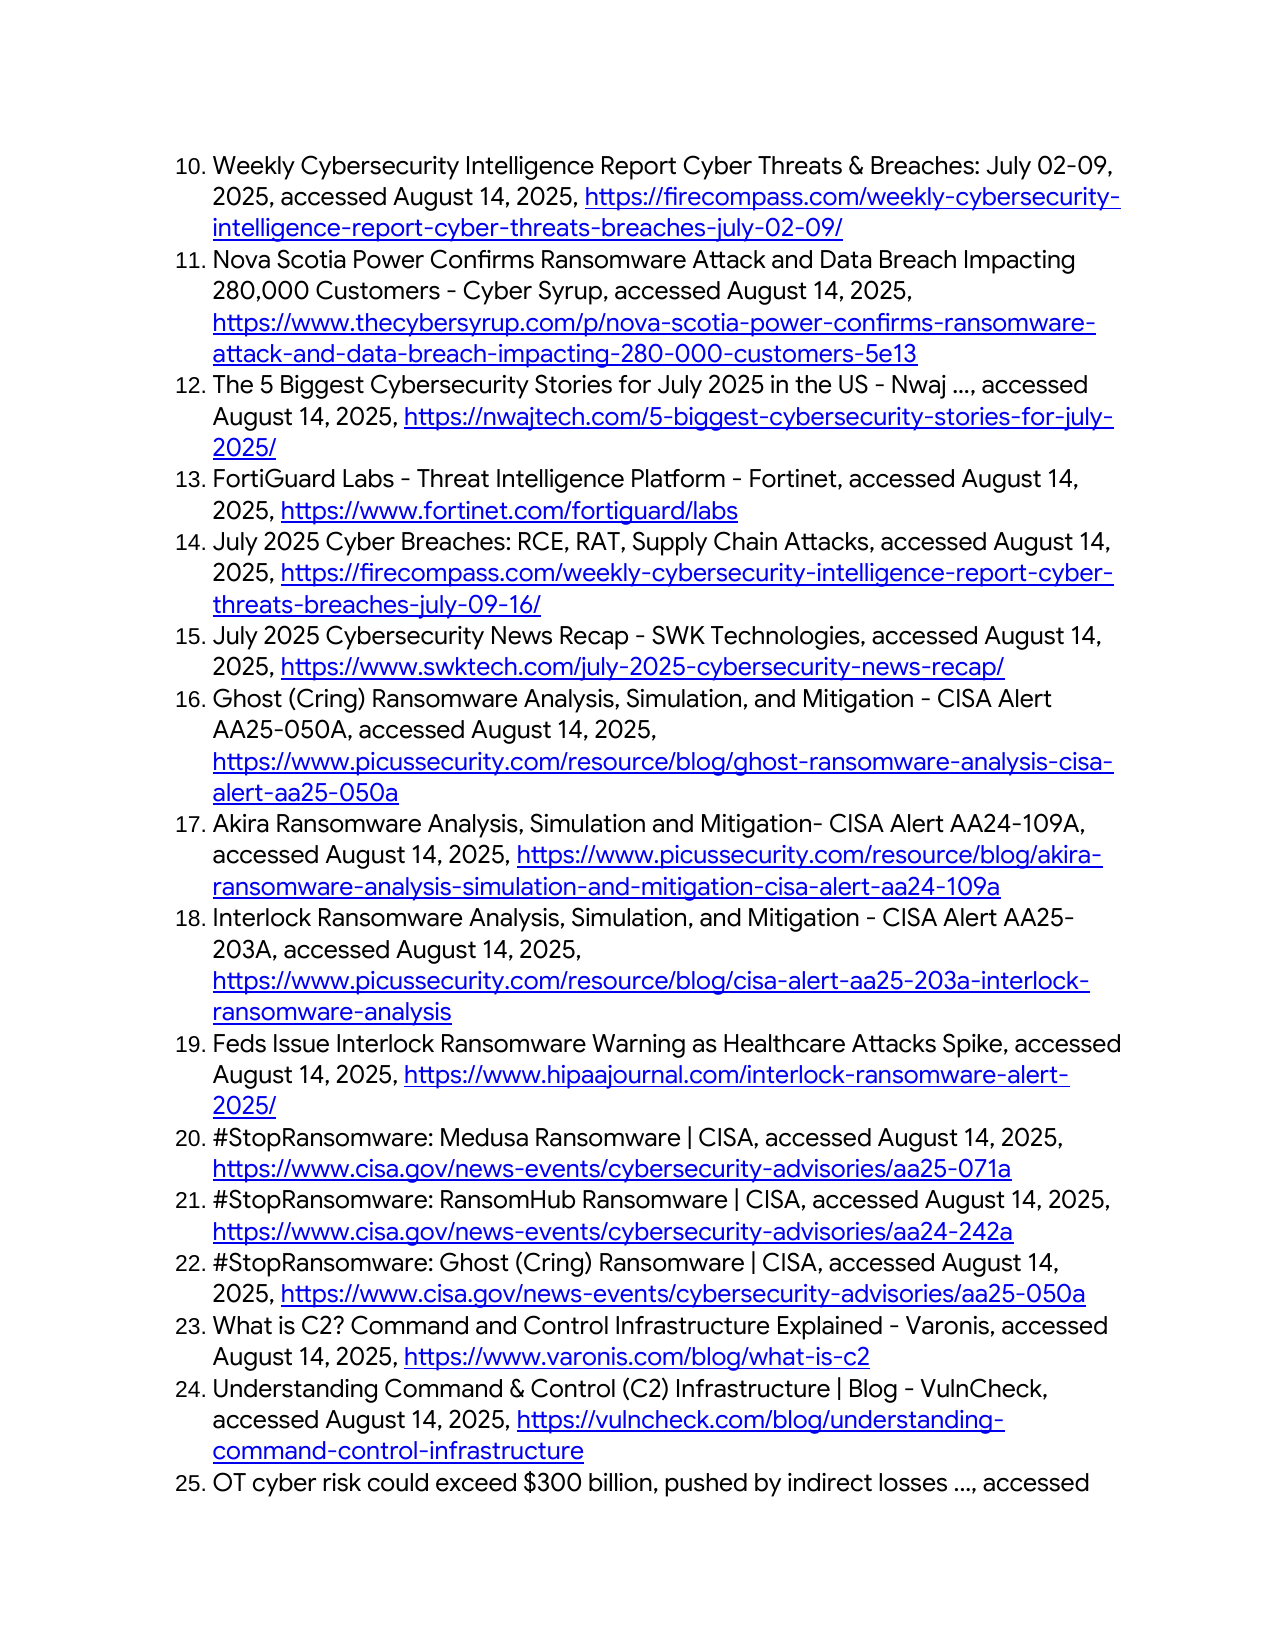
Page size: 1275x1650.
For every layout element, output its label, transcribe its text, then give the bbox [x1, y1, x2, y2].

list #StopRansomware: Medusa Ransomware | CISA, accessed August 14, 2025, https://www.cisa.gov/news-events/cybersecurity-advisories/aa25-071a [175, 1122, 1125, 1185]
list Feds Issue Interlock Ransomware Warning as Healthcare Attacks Spike, accessed August 14, 2025, https://www.hipaajournal.com/interlock-ransomware-alert-2025/ [175, 1028, 1125, 1122]
list July 2025 Cyber Breaches: RCE, RAT, Supply Chain Attacks, accessed August 14, 2025, https://firecompass.com/weekly-cybersecurity-intelligence-report-cyber-threats-breaches-july-09-16/ [175, 526, 1125, 620]
list Interlock Ransomware Analysis, Simulation, and Mitigation - CISA Alert AA25-203A, accessed August 14, 2025, https://www.picussecurity.com/resource/blog/cisa-alert-aa25-203a-interlock-ransomware-analysis [175, 902, 1125, 1028]
list #StopRansomware: RansomHub Ransomware | CISA, accessed August 14, 2025, https://www.cisa.gov/news-events/cybersecurity-advisories/aa24-242a [175, 1185, 1125, 1247]
list Ghost (Cring) Ransomware Analysis, Simulation, and Mitigation - CISA Alert AA25-050A, accessed August 14, 2025, https://www.picussecurity.com/resource/blog/ghost-ransomware-analysis-cisa-alert-aa25-050a [175, 683, 1125, 808]
list Nova Scotia Power Confirms Ransomware Attack and Data Breach Impacting 280,000 Customers - Cyber Syrup, accessed August 14, 2025, https://www.thecybersyrup.com/p/nova-scotia-power-confirms-ransomware-attack-and-data-breach-impacting-280-000-customers-5e13 [175, 244, 1125, 369]
list July 2025 Cybersecurity News Recap - SWK Technologies, accessed August 14, 2025, https://www.swktech.com/july-2025-cybersecurity-news-recap/ [175, 620, 1125, 683]
list Weekly Cybersecurity Intelligence Report Cyber Threats & Breaches: July 02-09, 2025, accessed August 14, 2025, https://firecompass.com/weekly-cybersecurity-intelligence-report-cyber-threats-breaches-july-02-09/ [175, 150, 1125, 244]
list Understanding Command & Control (C2) Infrastructure | Blog - VulnCheck, accessed August 14, 2025, https://vulncheck.com/blog/understanding-command-control-infrastructure [175, 1373, 1125, 1467]
list The 5 Biggest Cybersecurity Stories for July 2025 in the US - Nwaj ..., accessed August 14, 2025, https://nwajtech.com/5-biggest-cybersecurity-stories-for-july-2025/ [175, 369, 1125, 463]
list #StopRansomware: Ghost (Cring) Ransomware | CISA, accessed August 14, 2025, https://www.cisa.gov/news-events/cybersecurity-advisories/aa25-050a [175, 1247, 1125, 1310]
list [175, 1467, 1125, 1498]
list FortiGuard Labs - Threat Intelligence Platform - Fortinet, accessed August 14, 2025, https://www.fortinet.com/fortiguard/labs [175, 463, 1125, 526]
list What is C2? Command and Control Infrastructure Explained - Varonis, accessed August 14, 2025, https://www.varonis.com/blog/what-is-c2 [175, 1310, 1125, 1373]
list Akira Ransomware Analysis, Simulation and Mitigation- CISA Alert AA24-109A, accessed August 14, 2025, https://www.picussecurity.com/resource/blog/akira-ransomware-analysis-simulation-and-mitigation-cisa-alert-aa24-109a [175, 808, 1125, 902]
